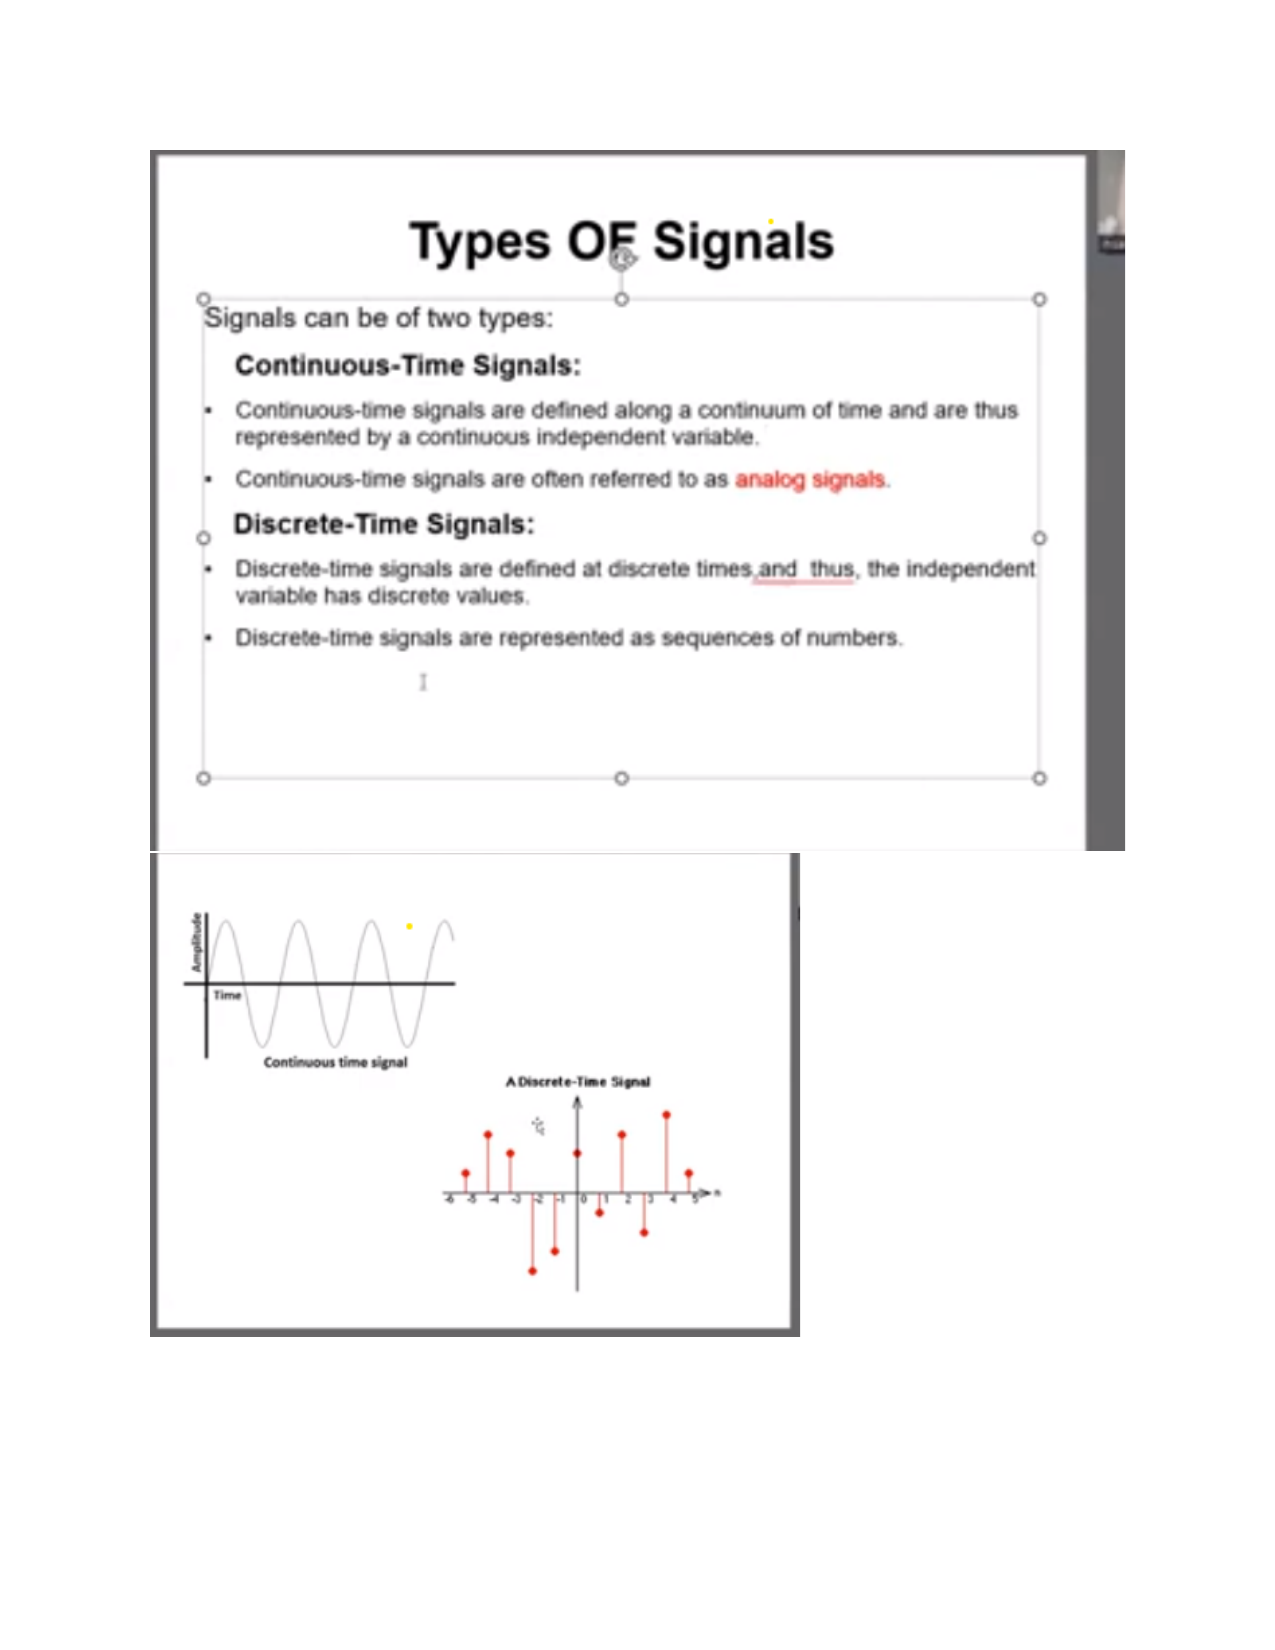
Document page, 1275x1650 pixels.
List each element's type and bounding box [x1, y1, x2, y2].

picture [150, 853, 800, 1337]
picture [150, 150, 1125, 851]
